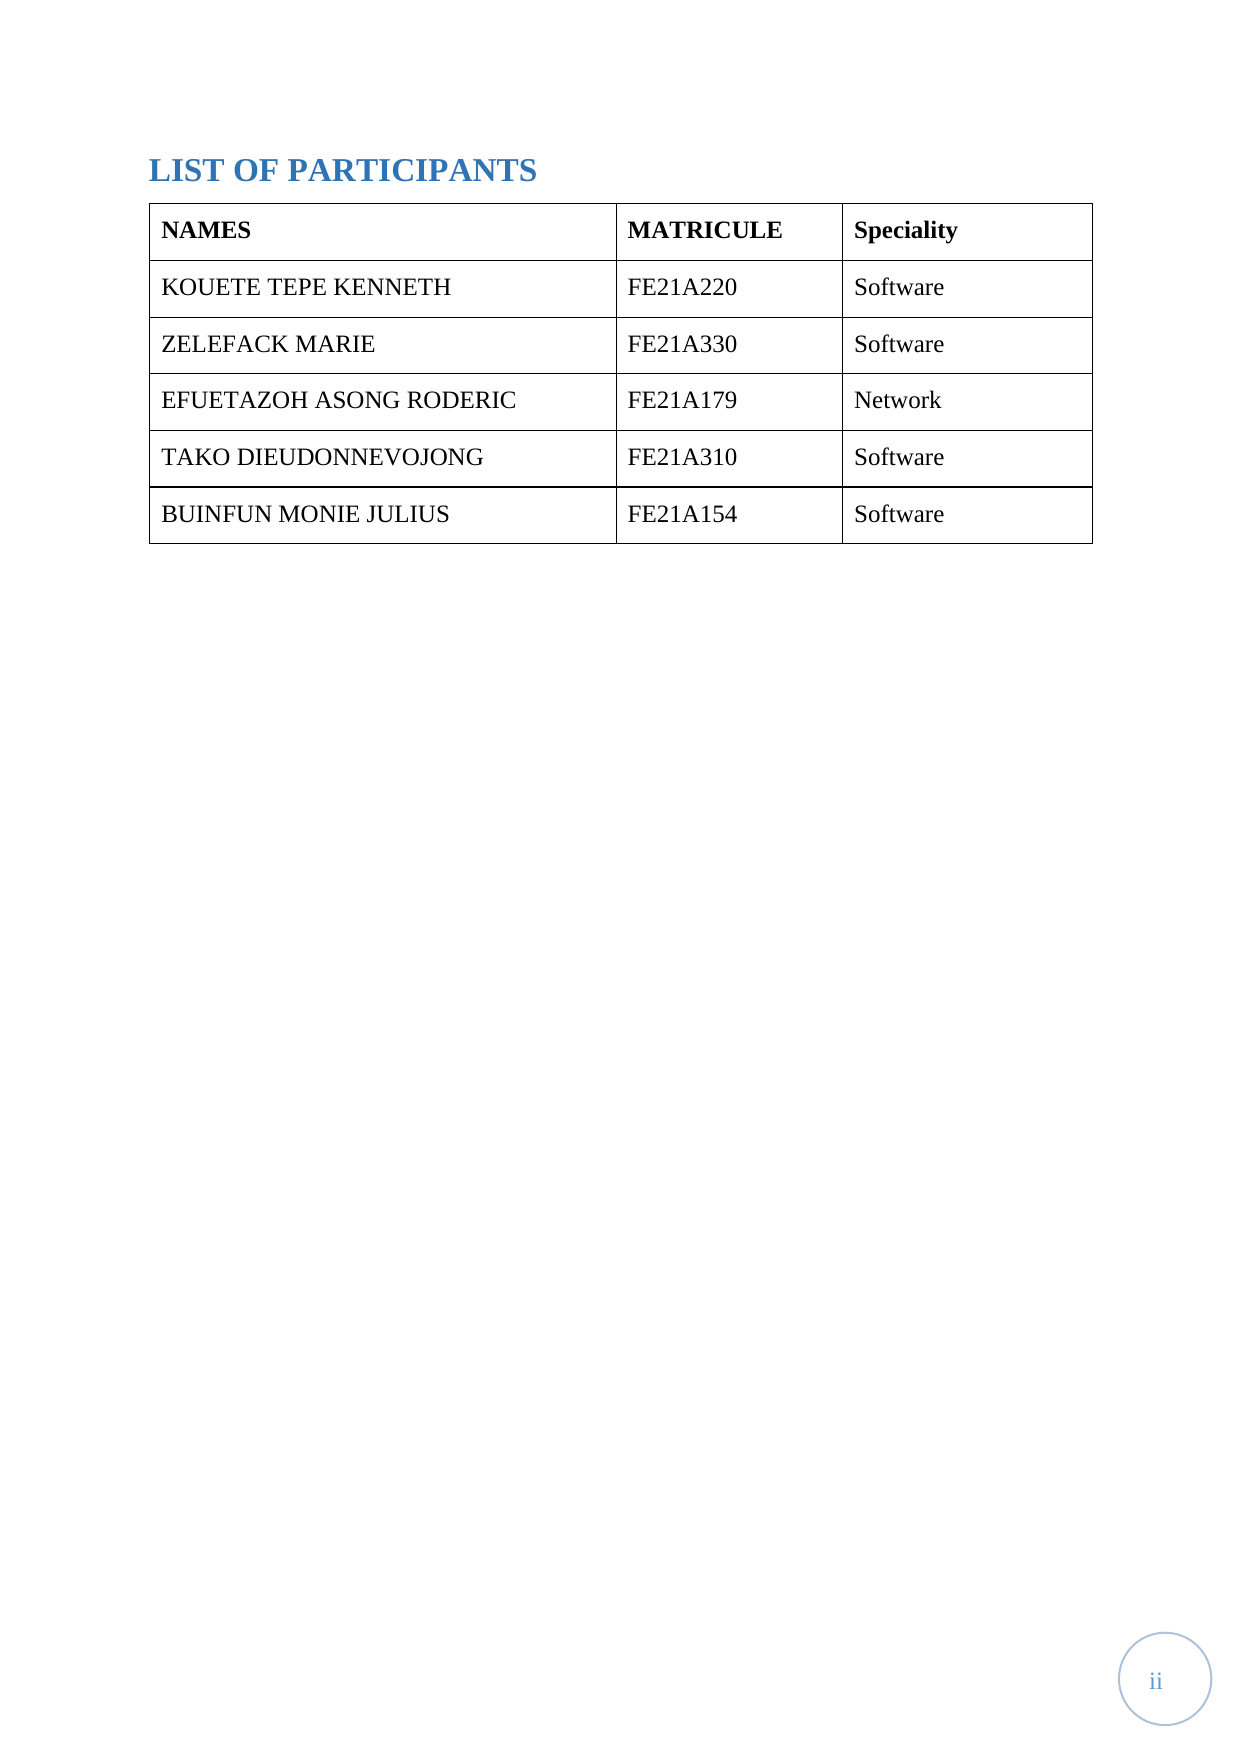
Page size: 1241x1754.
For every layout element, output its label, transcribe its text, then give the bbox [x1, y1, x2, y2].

table_cell Software [843, 488, 1092, 543]
table_cell FE21A330 [617, 318, 842, 373]
table_cell Software [843, 261, 1092, 317]
table_header MATRICULE [617, 204, 842, 260]
table_cell Network [843, 374, 1092, 430]
table_cell KOUETE TEPE KENNETH [150, 261, 616, 317]
table_cell BUINFUN MONIE JULIUS [150, 488, 616, 543]
table_header NAMES [150, 204, 616, 260]
table_cell ZELEFACK MARIE [150, 318, 616, 373]
table_header Speciality [843, 204, 1092, 260]
table_cell Software [843, 318, 1092, 373]
table_cell FE21A179 [617, 374, 842, 430]
table_cell Software [843, 431, 1092, 486]
table_cell FE21A220 [617, 261, 842, 317]
picture [1133, 1647, 1197, 1711]
table_cell FE21A154 [617, 488, 842, 543]
table_cell EFUETAZOH ASONG RODERIC [150, 374, 616, 430]
table_cell FE21A310 [617, 431, 842, 486]
table_cell TAKO DIEUDONNEVOJONG [150, 431, 616, 486]
subtitle LIST OF PARTICIPANTS [148, 150, 1178, 188]
